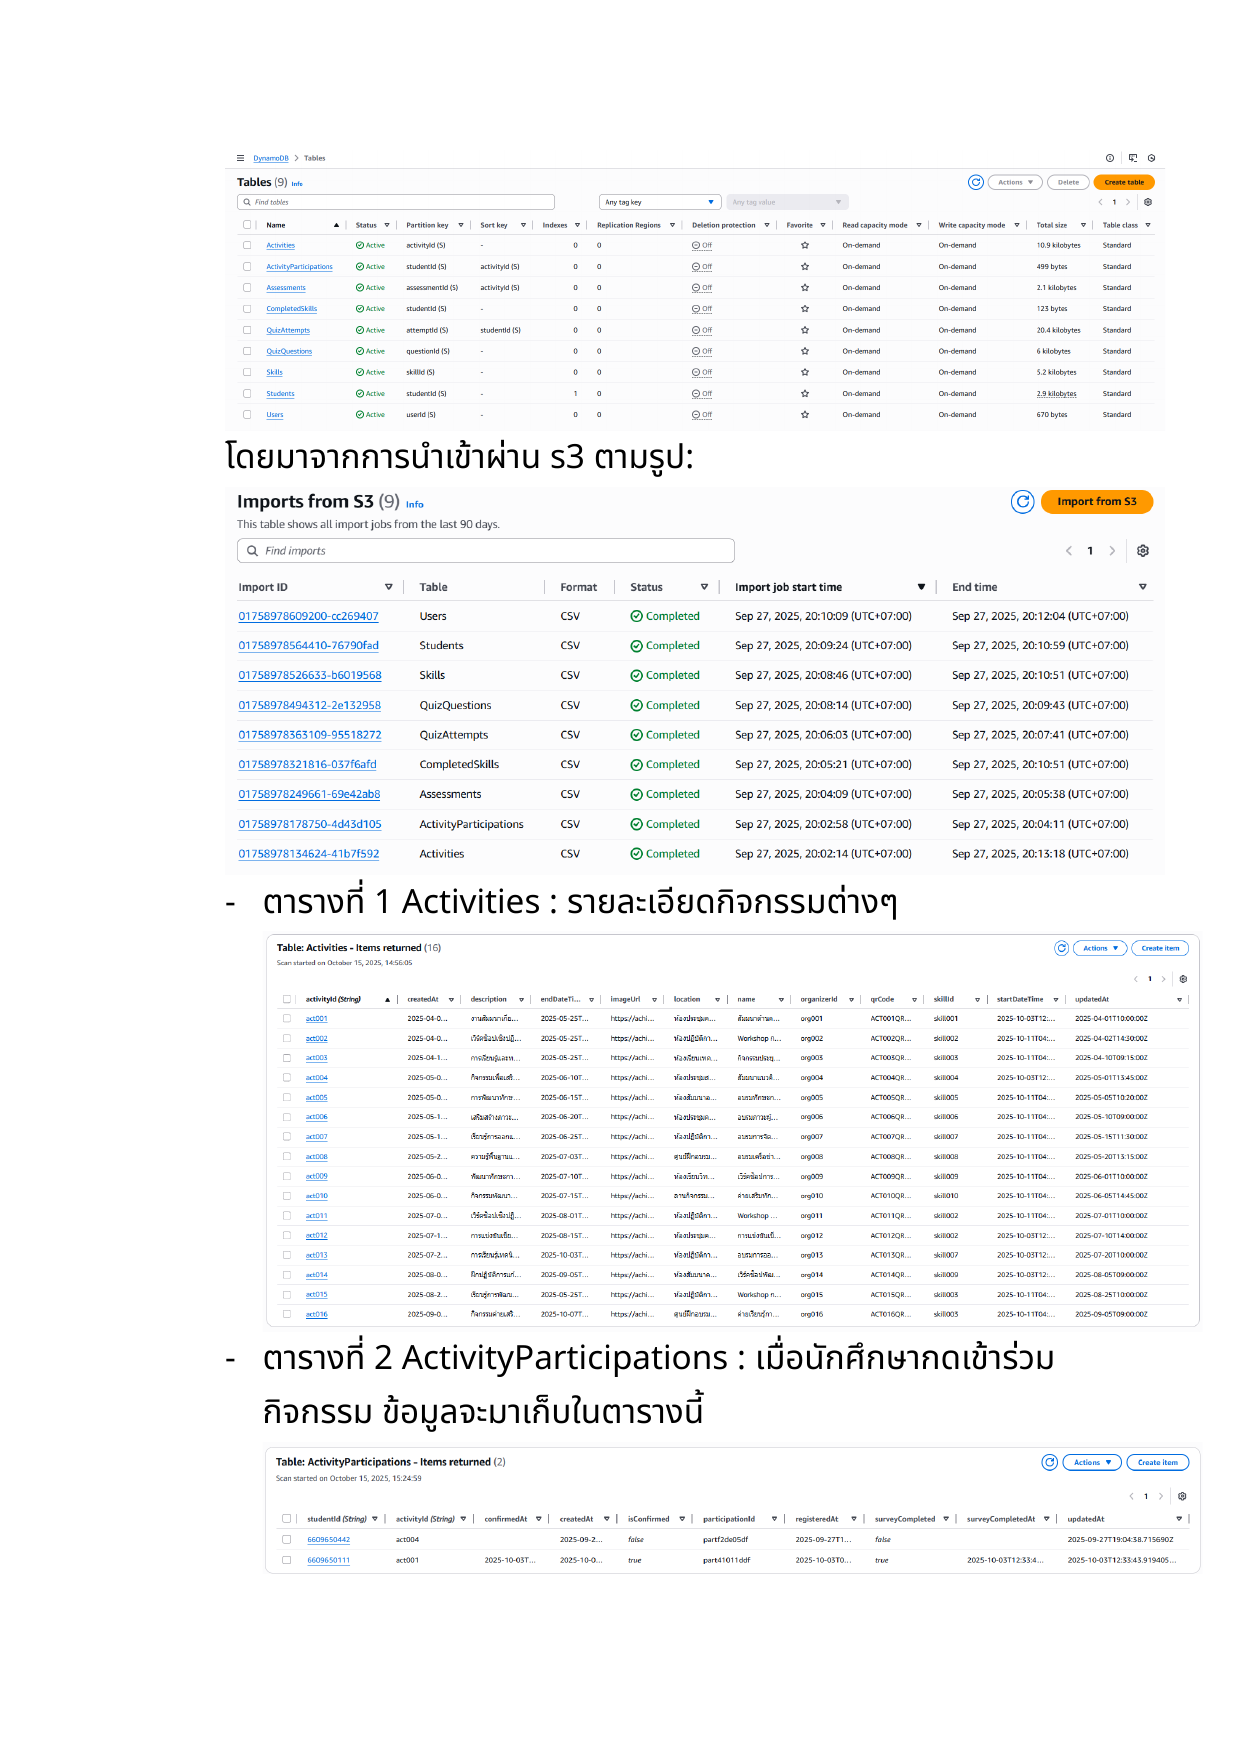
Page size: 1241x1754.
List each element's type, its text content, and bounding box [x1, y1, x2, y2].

picture [225, 487, 1166, 875]
picture [262, 1442, 1203, 1574]
list โดยมาจากการนำเข้าผ่าน s3 ตามรูป: [225, 433, 1090, 484]
picture [225, 150, 1166, 431]
list ตารางที่ 2 ActivityParticipations : เมื่อนักศึกษากดเข้าร่วมกิจกรรม ข้อมูลจะมาเก็บในตารางนี้ [225, 1334, 1090, 1439]
picture [262, 931, 1203, 1332]
